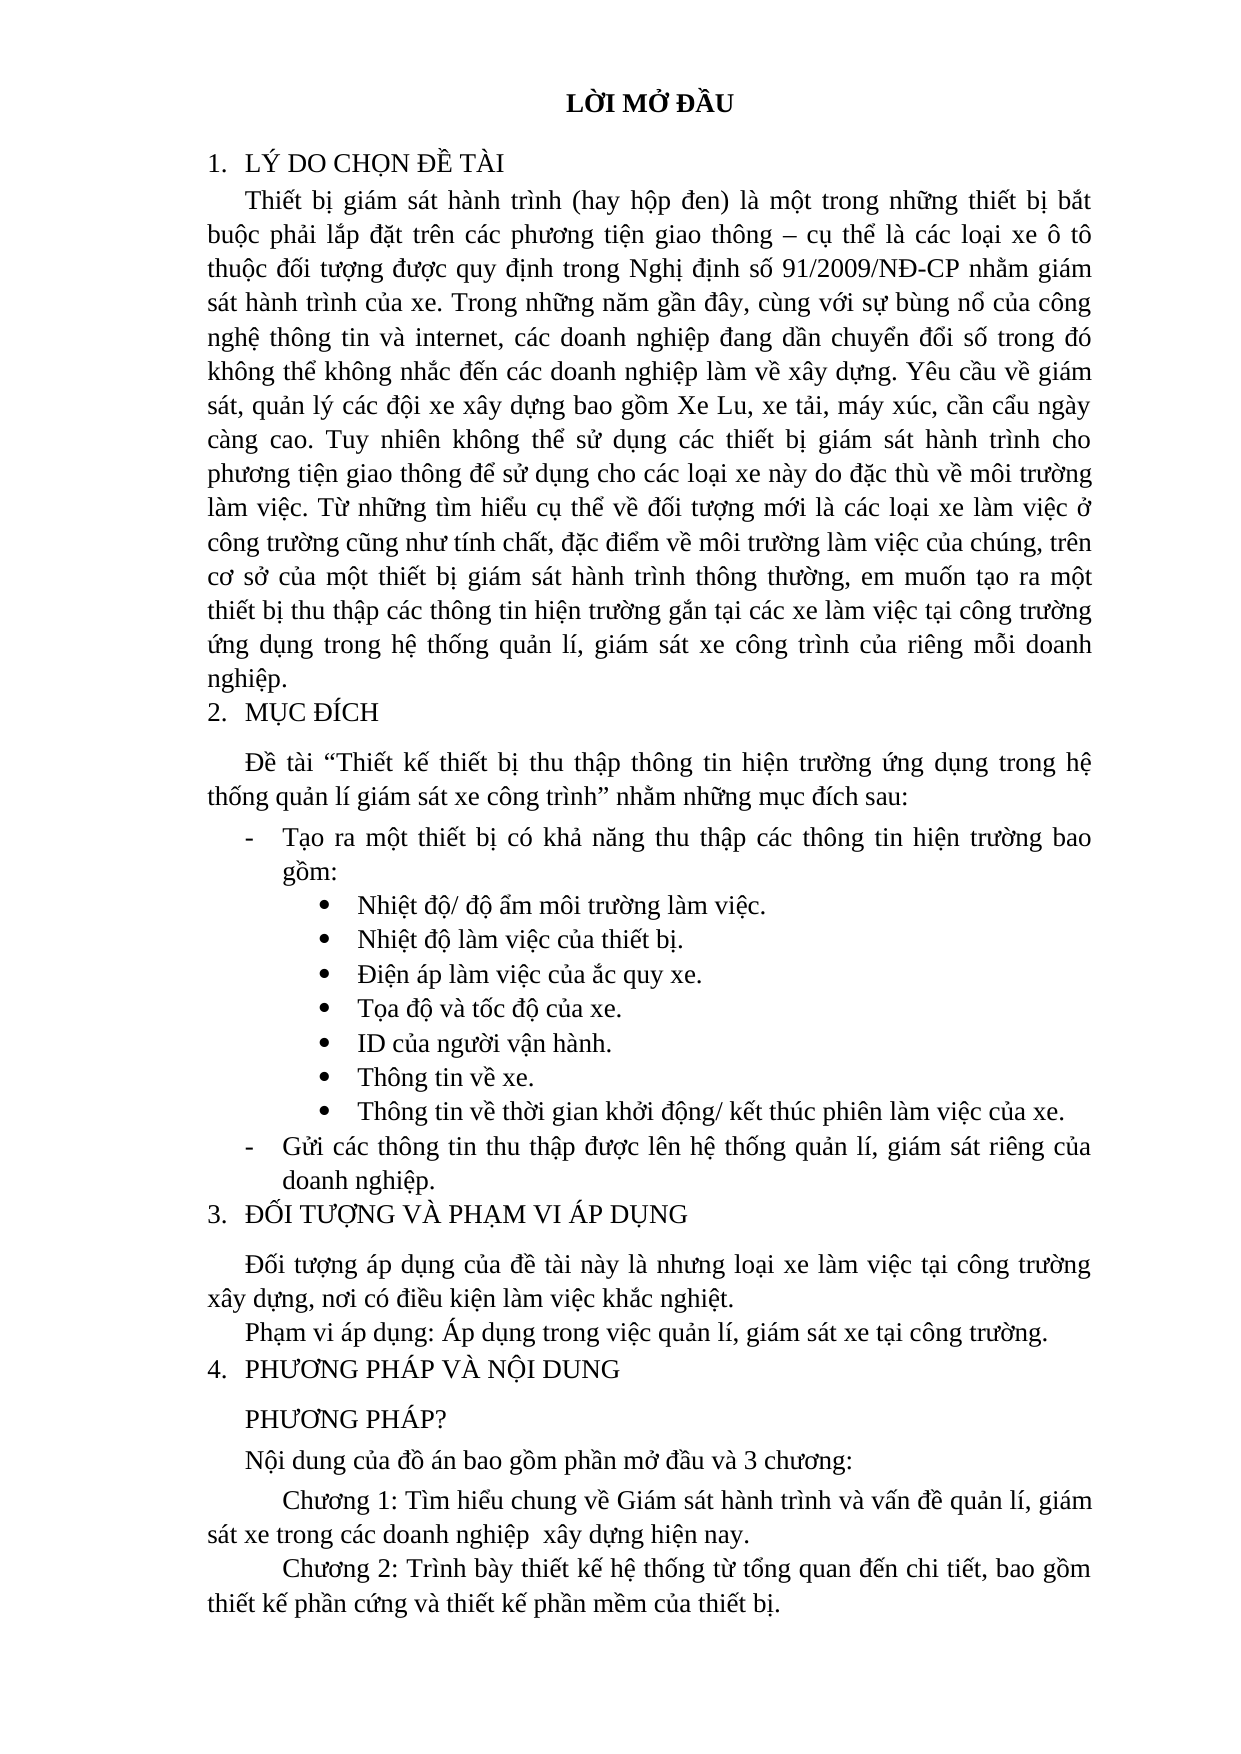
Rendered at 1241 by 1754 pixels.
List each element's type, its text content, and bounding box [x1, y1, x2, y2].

list LÝ DO CHỌN ĐỀ TÀI [207, 147, 1093, 178]
list Gửi các thông tin thu thập được lên hệ thống quản lí, giám sát riêng của doanh nghiệp. [244, 1130, 1093, 1195]
list MỤC ĐÍCH [207, 696, 1093, 728]
list ID của người vận hành. [319, 1027, 1093, 1058]
subtitle LỜI MỞ ĐẦU [207, 87, 1093, 119]
list Chương 1: Tìm hiểu chung về Giám sát hành trình và vấn đề quản lí, giám sát xe trong các doanh nghiệp xây dựng hiện nay. [207, 1484, 1093, 1549]
list PHƯƠNG PHÁP VÀ NỘI DUNG [207, 1353, 1093, 1385]
list Nhiệt độ làm việc của thiết bị. [319, 923, 1093, 955]
list Điện áp làm việc của ắc quy xe. [319, 958, 1093, 989]
text Nội dung của đồ án bao gồm phần mở đầu và 3 chương: [207, 1444, 1093, 1475]
list Tạo ra một thiết bị có khả năng thu thập các thông tin hiện trường bao gồm: [244, 821, 1093, 886]
list Tọa độ và tốc độ của xe. [319, 992, 1093, 1023]
list Thông tin về xe. [319, 1061, 1093, 1092]
list Nhiệt độ/ độ ẩm môi trường làm việc. [319, 889, 1093, 920]
list Chương 2: Trình bày thiết kế hệ thống từ tổng quan đến chi tiết, bao gồm thiết kế phần cứng và thiết kế phần mềm của thiết bị. [207, 1552, 1093, 1618]
list Thiết bị giám sát hành trình (hay hộp đen) là một trong những thiết bị bắt buộc phải lắp đặt trên các phương tiện giao thông – cụ thể là các loại xe ô tô thuộc đối tượng được quy định trong Nghị định số 91/2009/NĐ-CP nhằm giám sát hành trình của xe. Trong những năm gần đây, cùng với sự bùng nổ của công nghệ thông tin và internet, các doanh nghiệp đang dần chuyển đổi số trong đó không thể không nhắc đến các doanh nghiệp làm về xây dựng. Yêu cầu về giám sát, quản lý các đội xe xây dựng bao gồm Xe Lu, xe tải, máy xúc, cần cẩu ngày càng cao. Tuy nhiên không thể sử dụng các thiết bị giám sát hành trình cho phương tiện giao thông để sử dụng cho các loại xe này do đặc thù về môi trường làm việc. Từ những tìm hiểu cụ thể về đối tượng mới là các loại xe làm việc ở công trường cũng như tính chất, đặc điểm về môi trường làm việc của chúng, trên cơ sở của một thiết bị giám sát hành trình thông thường, em muốn tạo ra một thiết bị thu thập các thông tin hiện trường gắn tại các xe làm việc tại công trường ứng dụng trong hệ thống quản lí, giám sát xe công trình của riêng mỗi doanh nghiệp. [207, 184, 1093, 693]
text Đối tượng áp dụng của đề tài này là nhưng loại xe làm việc tại công trường xây dựng, nơi có điều kiện làm việc khắc nghiệt. [207, 1248, 1093, 1313]
list Phạm vi áp dụng: Áp dụng trong việc quản lí, giám sát xe tại công trường. [207, 1316, 1093, 1347]
text Đề tài “Thiết kế thiết bị thu thập thông tin hiện trường ứng dụng trong hệ thống quản lí giám sát xe công trình” nhằm những mục đích sau: [207, 746, 1093, 812]
list Thông tin về thời gian khởi động/ kết thúc phiên làm việc của xe. [319, 1095, 1093, 1127]
list ĐỐI TƯỢNG VÀ PHẠM VI ÁP DỤNG [207, 1198, 1093, 1229]
text PHƯƠNG PHÁP? [207, 1403, 1093, 1434]
